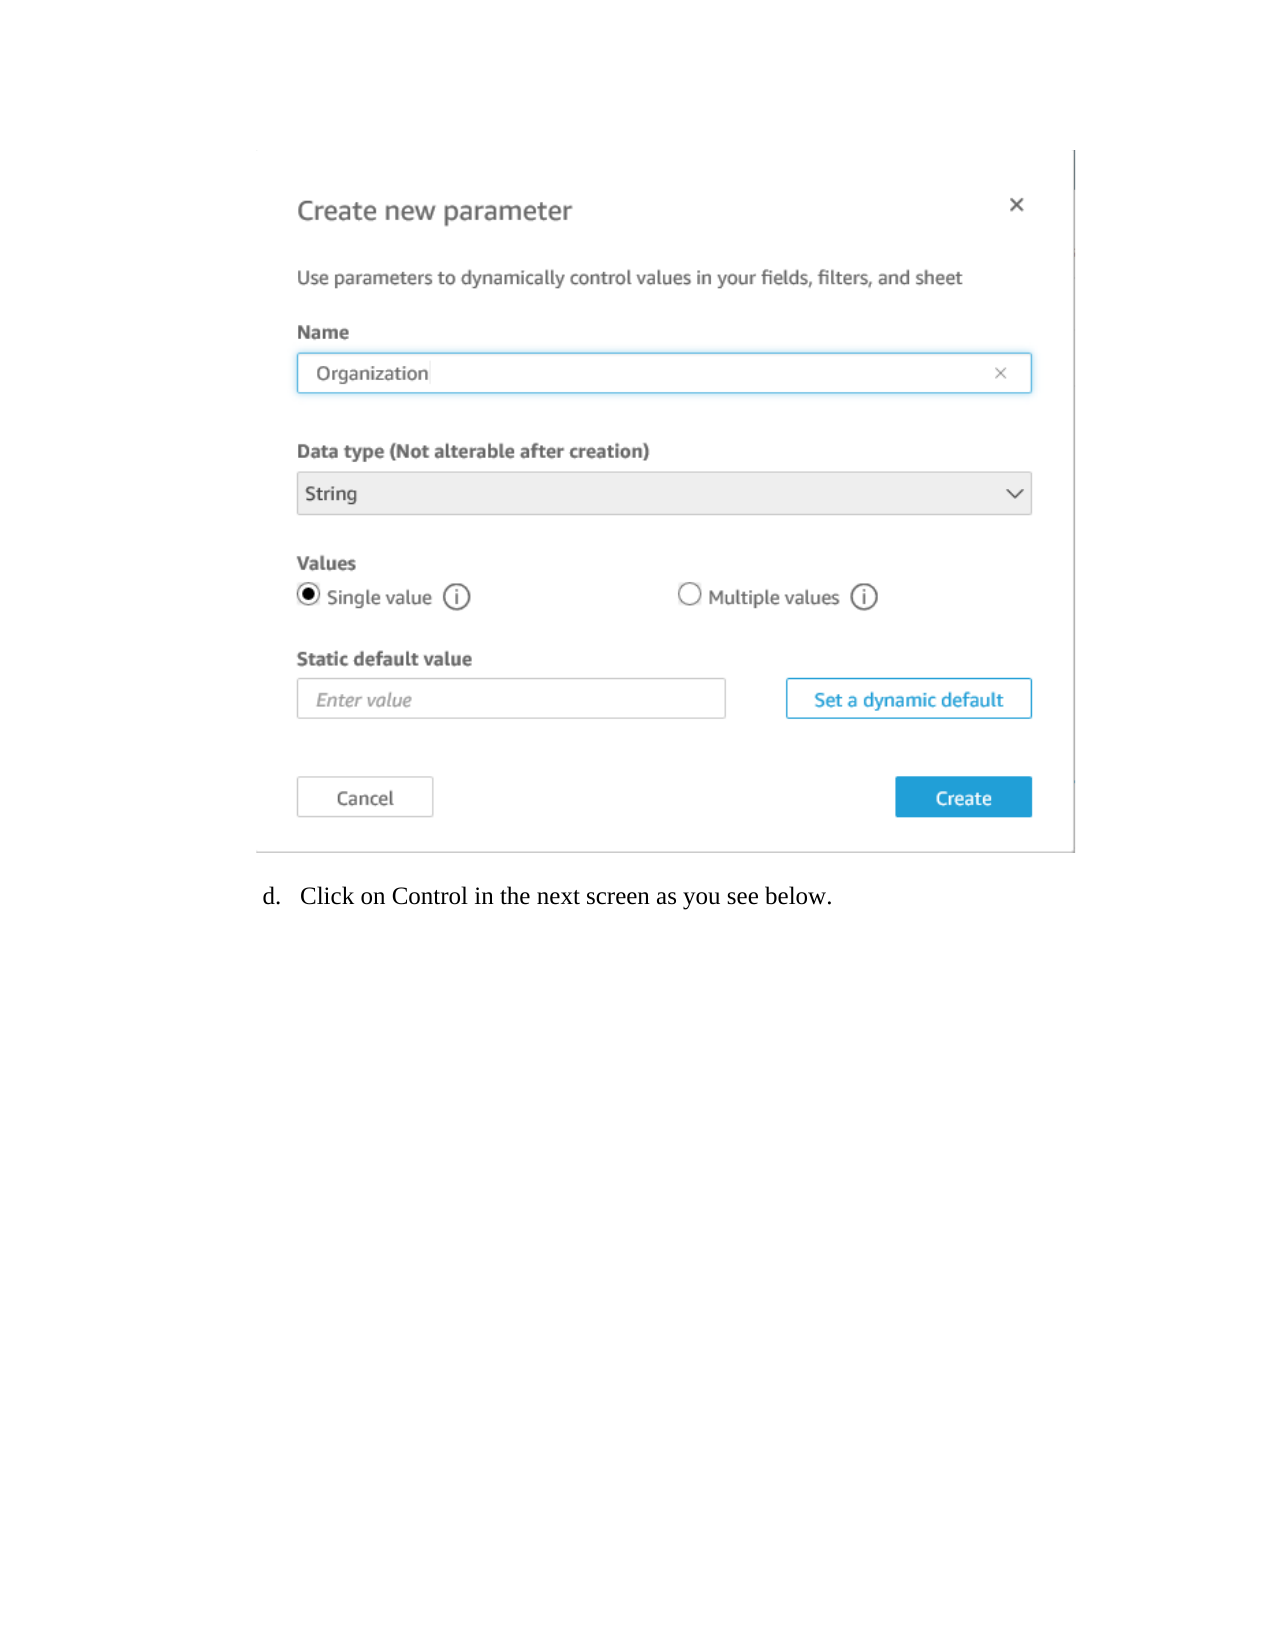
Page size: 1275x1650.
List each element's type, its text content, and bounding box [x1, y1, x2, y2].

list Click on Control in the next screen as you see below. [262, 881, 1125, 910]
picture [256, 150, 1075, 853]
